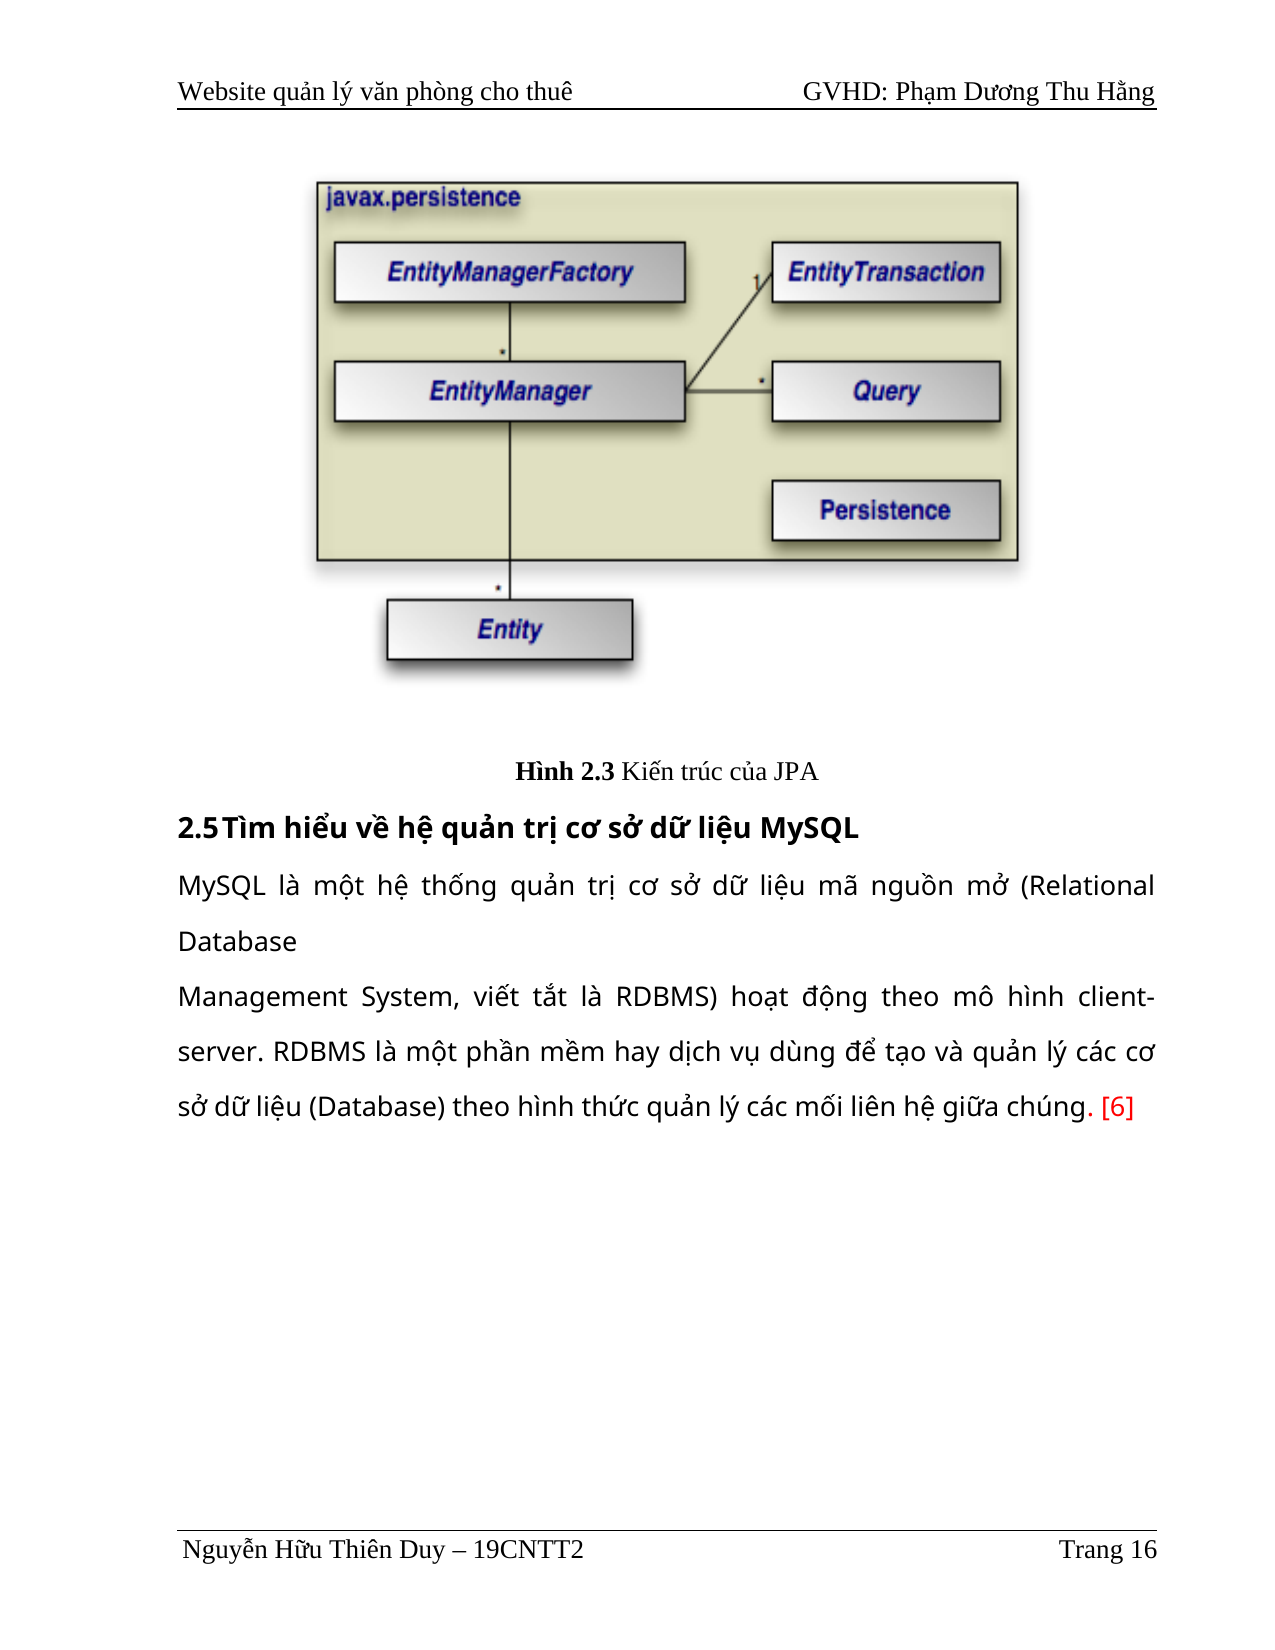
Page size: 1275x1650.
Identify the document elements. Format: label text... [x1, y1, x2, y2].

text MySQL là một hệ thống quản trị cơ sở dữ liệu mã nguồn mở (Relational Database Management System, viết tắt là RDBMS) hoạt động theo mô hình client-server. RDBMS là một phần mềm hay dịch vụ dùng để tạo và quản lý các cơ sở dữ liệu (Database) theo hình thức quản lý các mối liên hệ giữa chúng. [6] [177, 867, 1157, 1125]
subtitle Tìm hiểu về hệ quản trị cơ sở dữ liệu MySQL [177, 807, 1157, 847]
picture [278, 147, 1056, 712]
